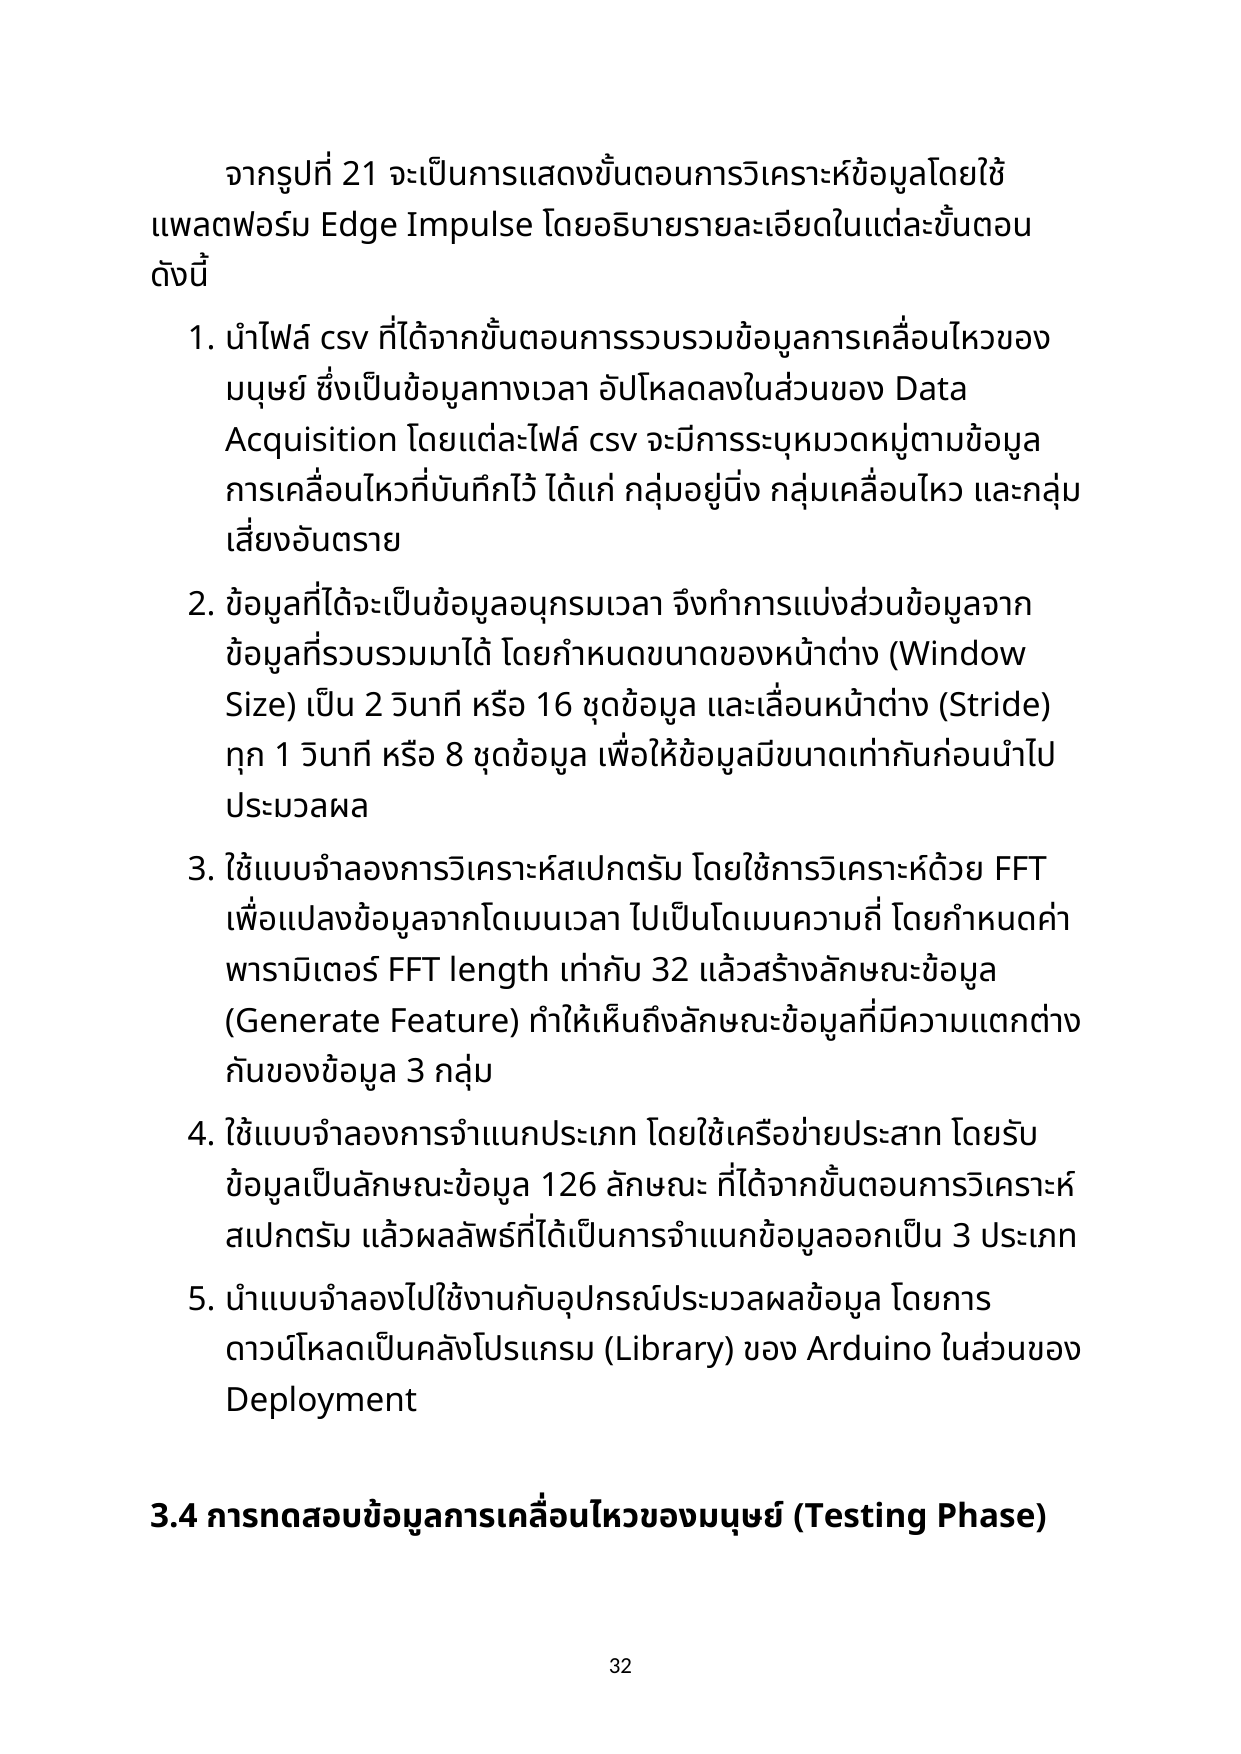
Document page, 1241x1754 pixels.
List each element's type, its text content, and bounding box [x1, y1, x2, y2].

list ใช้แบบจำลองการจำแนกประเภท โดยใช้เครือข่ายประสาท โดยรับข้อมูลเป็นลักษณะข้อมูล 126 ลักษณะ ที่ได้จากขั้นตอนการวิเคราะห์สเปกตรัม แล้วผลลัพธ์ที่ได้เป็นการจำแนกข้อมูลออกเป็น 3 ประเภท [187, 1110, 1090, 1262]
list ข้อมูลที่ได้จะเป็นข้อมูลอนุกรมเวลา จึงทำการแบ่งส่วนข้อมูลจากข้อมูลที่รวบรวมมาได้ โดยกำหนดขนาดของหน้าต่าง (Window Size) เป็น 2 วินาที หรือ 16 ชุดข้อมูล และเลื่อนหน้าต่าง (Stride) ทุก 1 วินาที หรือ 8 ชุดข้อมูล เพื่อให้ข้อมูลมีขนาดเท่ากันก่อนนำไปประมวลผล [187, 579, 1090, 832]
text จากรูปที่ 21 จะเป็นการแสดงขั้นตอนการวิเคราะห์ข้อมูลโดยใช้แพลตฟอร์ม Edge Impulse โดยอธิบายรายละเอียดในแต่ละขั้นตอนดังนี้ [150, 150, 1090, 302]
list นำแบบจำลองไปใช้งานกับอุปกรณ์ประมวลผลข้อมูล โดยการดาวน์โหลดเป็นคลังโปรแกรม (Library) ของ Arduino ในส่วนของ Deployment [187, 1274, 1090, 1421]
list นำไฟล์ csv ที่ได้จากขั้นตอนการรวบรวมข้อมูลการเคลื่อนไหวของมนุษย์ ซึ่งเป็นข้อมูลทางเวลา อัปโหลดลงในส่วนของ Data Acquisition โดยแต่ละไฟล์ csv จะมีการระบุหมวดหมู่ตามข้อมูลการเคลื่อนไหวที่บันทึกไว้ ได้แก่ กลุ่มอยู่นิ่ง กลุ่มเคลื่อนไหว และกลุ่มเสี่ยงอันตราย [187, 314, 1090, 567]
text 3.4 การทดสอบข้อมูลการเคลื่อนไหวของมนุษย์ (Testing Phase) [150, 1492, 1090, 1542]
list ใช้แบบจำลองการวิเคราะห์สเปกตรัม โดยใช้การวิเคราะห์ด้วย FFT เพื่อแปลงข้อมูลจากโดเมนเวลา ไปเป็นโดเมนความถี่ โดยกำหนดค่าพารามิเตอร์ FFT length เท่ากับ 32 แล้วสร้างลักษณะข้อมูล (Generate Feature) ทำให้เห็นถึงลักษณะข้อมูลที่มีความแตกต่างกันของข้อมูล 3 กลุ่ม [187, 845, 1090, 1098]
